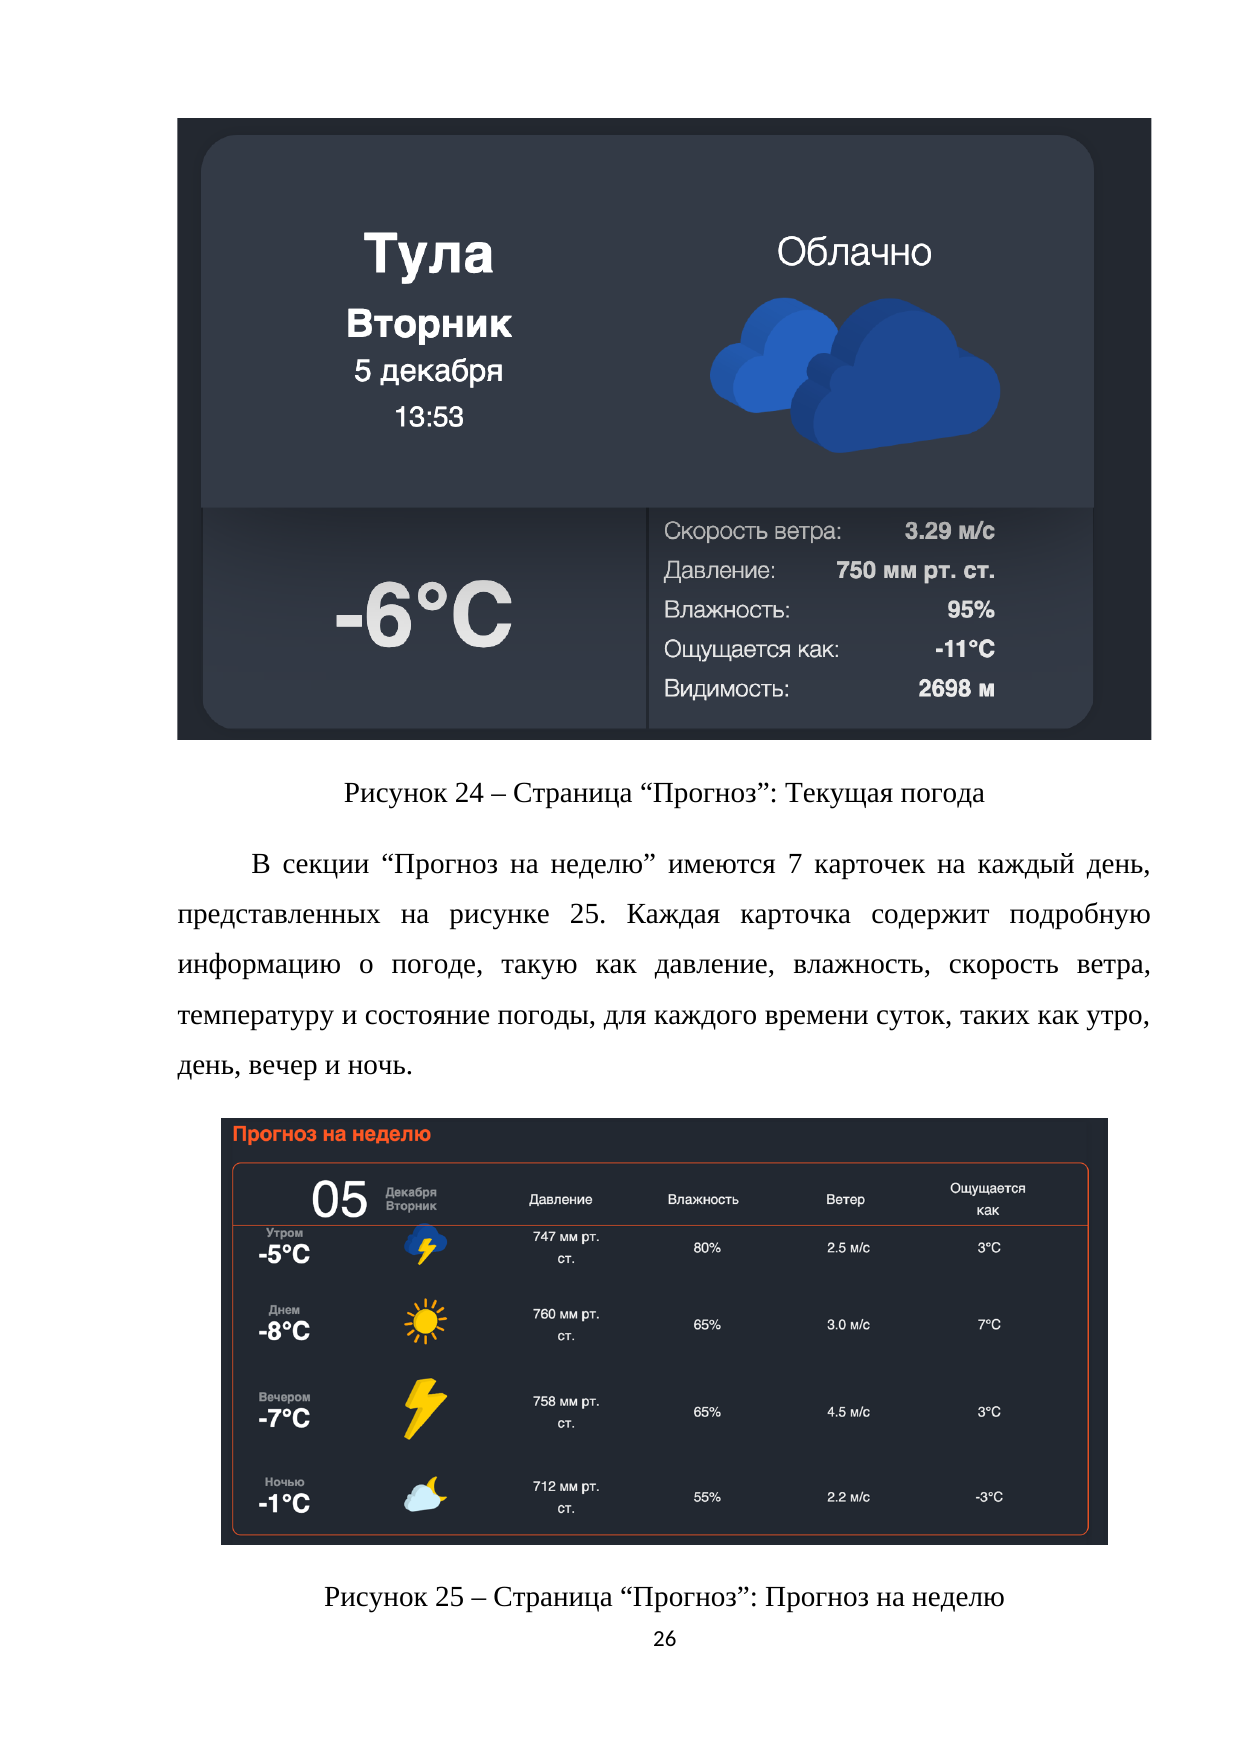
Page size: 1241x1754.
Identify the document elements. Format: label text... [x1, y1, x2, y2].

text Рисунок 25 – Страница “Прогноз”: Прогноз на неделю [177, 1579, 1152, 1612]
text Рисунок 24 – Страница “Прогноз”: Текущая погода [177, 775, 1152, 808]
picture [221, 1118, 1108, 1545]
list В секции “Прогноз на неделю” имеются 7 карточек на каждый день, представленных на рисунке 25. Каждая карточка содержит подробную информацию о погоде, такую как давление, влажность, скорость ветра, температуру и состояние погоды, для каждого времени суток, таких как утро, день, вечер и ночь. [177, 846, 1152, 1081]
picture [177, 118, 1152, 740]
